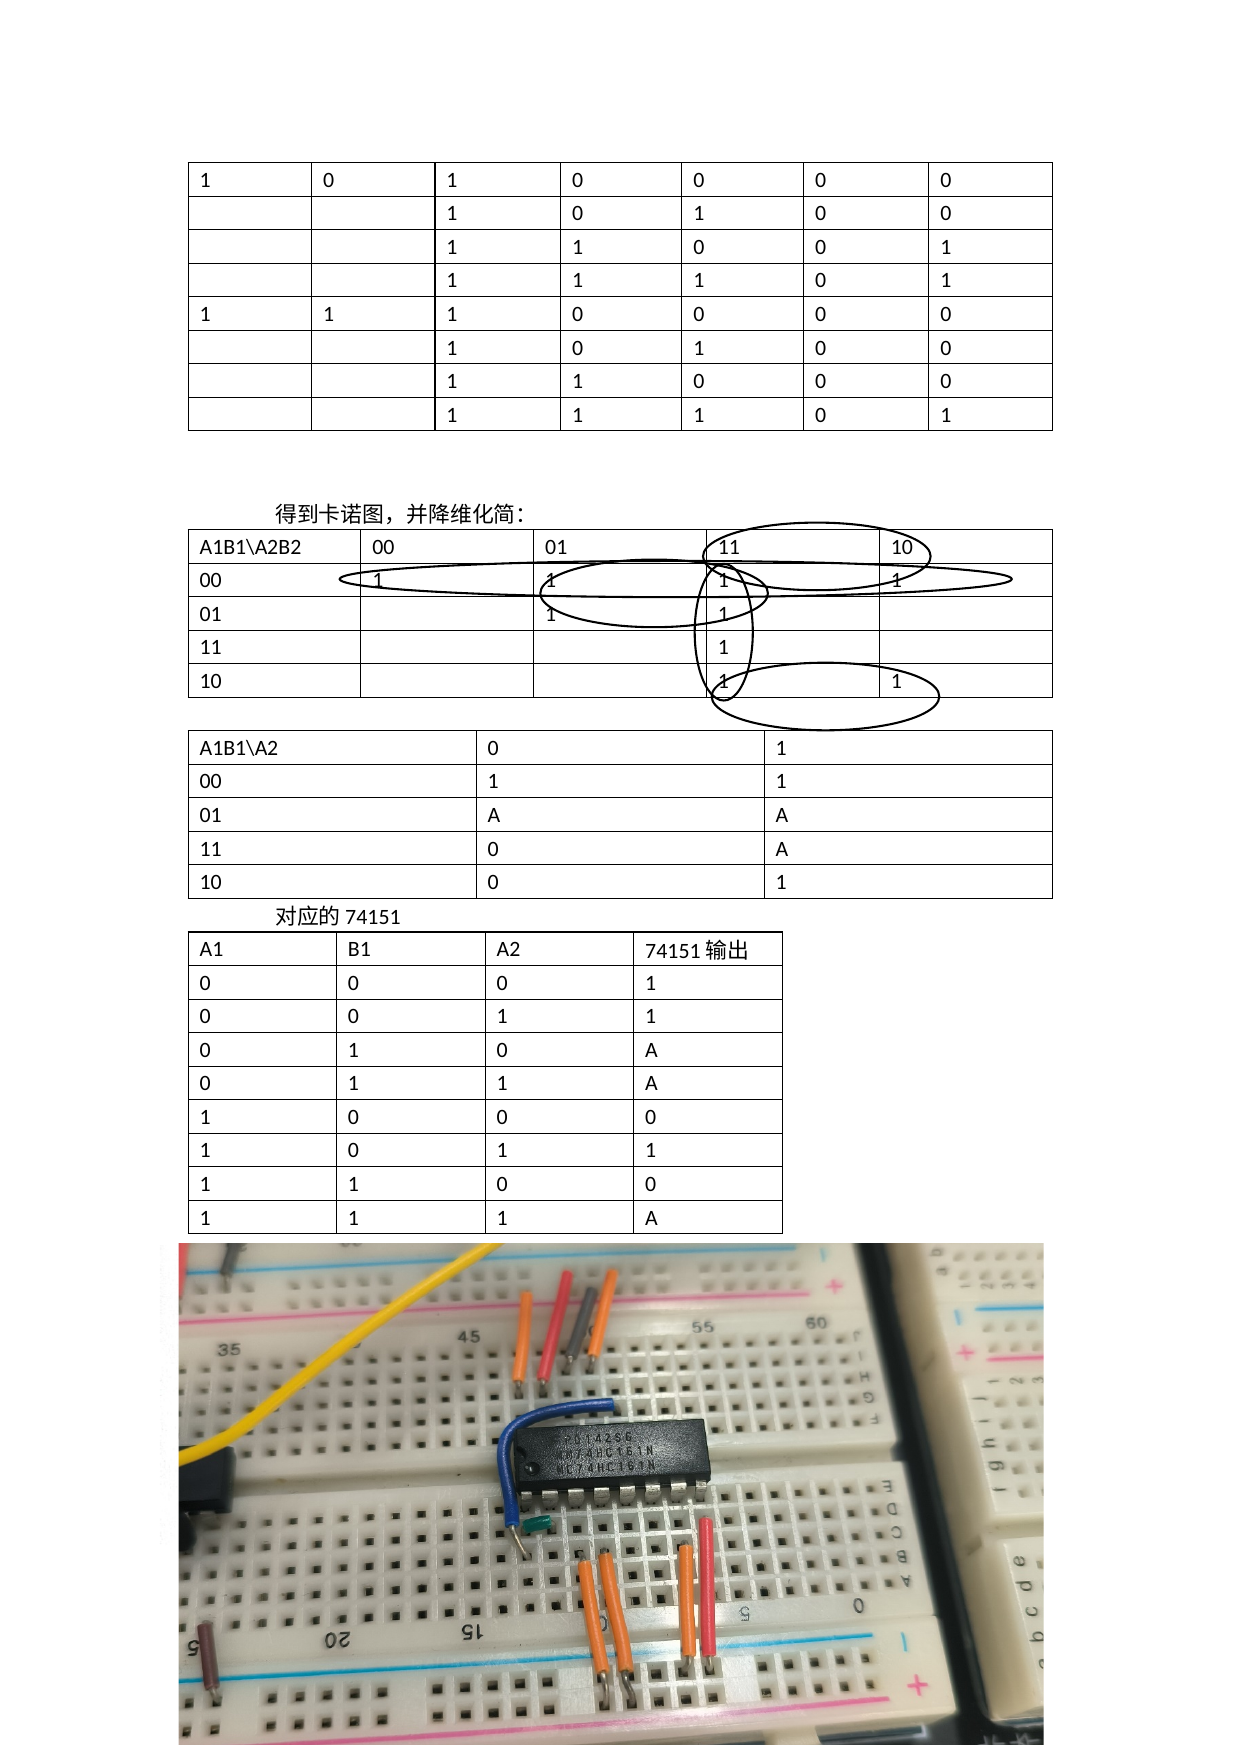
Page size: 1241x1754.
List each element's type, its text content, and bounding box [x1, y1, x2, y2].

table_header A2 [486, 933, 633, 965]
table_cell [312, 230, 434, 263]
text 对应的74151 [187, 899, 1053, 931]
table_cell 0 [477, 832, 764, 864]
table_cell [189, 398, 311, 430]
picture [159, 1243, 1044, 1745]
table_cell 11 [189, 832, 476, 864]
table_cell 0 [929, 297, 1052, 330]
table_cell 0 [804, 230, 928, 263]
table_cell [312, 331, 434, 363]
table_cell 0 [561, 163, 681, 196]
table_cell [696, 631, 706, 663]
table_cell 1 [477, 765, 764, 797]
table_cell 1 [543, 597, 697, 626]
table_cell 1 [436, 398, 560, 430]
table_cell 1 [634, 1134, 782, 1166]
table_cell [312, 364, 434, 397]
table_cell 1 [707, 572, 746, 596]
table_cell 1 [732, 564, 879, 589]
table_header 11 [707, 530, 879, 562]
table_cell 0 [486, 1033, 633, 1066]
table_cell 0 [804, 297, 928, 330]
table_cell 1 [765, 765, 1052, 797]
table_cell 0 [929, 197, 1052, 229]
table_cell 01 [189, 597, 360, 629]
table_cell 1 [714, 674, 745, 697]
table_cell 0 [929, 163, 1052, 196]
table_cell A [634, 1067, 782, 1099]
table_cell 11 [189, 631, 360, 663]
table_cell 0 [337, 1134, 485, 1166]
table_cell 1 [682, 264, 803, 296]
table_cell 1 [361, 564, 533, 594]
text 得到卡诺图，并降维化简： [187, 496, 1053, 529]
table_header A1B1\A2 [189, 731, 476, 764]
table_cell 0 [189, 1067, 336, 1099]
table_cell [312, 264, 434, 296]
table_cell 0 [337, 966, 485, 998]
table_cell 1 [189, 1134, 336, 1166]
table_cell [534, 631, 696, 663]
table_cell 1 [436, 230, 560, 263]
table_cell 0 [189, 966, 336, 998]
table_cell 1 [436, 297, 560, 330]
table_cell 1 [542, 564, 706, 596]
table_cell [361, 631, 533, 663]
table_cell 0 [561, 197, 681, 229]
table_cell 1 [561, 230, 681, 263]
table_cell 1 [682, 331, 803, 363]
table_cell [361, 664, 533, 697]
table_header 1 [765, 731, 1052, 764]
table_cell 1 [765, 865, 1052, 898]
table_cell 0 [312, 163, 434, 196]
table_cell 1 [337, 1167, 485, 1200]
table_cell 1 [436, 331, 560, 363]
table_cell 0 [561, 331, 681, 363]
table_cell 1 [682, 398, 803, 430]
table_cell 1 [561, 398, 681, 430]
table_cell A [477, 798, 764, 831]
table_cell 1 [707, 664, 748, 691]
table_cell 0 [682, 297, 803, 330]
table_cell [189, 364, 311, 397]
table_header B1 [337, 933, 485, 965]
table_cell 1 [189, 1100, 336, 1133]
table_cell 00 [189, 564, 360, 596]
table_cell 0 [477, 865, 764, 898]
table_cell 0 [929, 364, 1052, 397]
table_cell A [765, 798, 1052, 831]
table_cell 0 [682, 230, 803, 263]
table_cell 1 [337, 1201, 485, 1233]
table_cell 0 [682, 163, 803, 196]
table_cell 1 [634, 966, 782, 998]
table_cell 0 [486, 966, 633, 998]
table_cell 1 [534, 597, 641, 629]
table_header A1B1\A2B2 [189, 530, 360, 562]
table_cell 1 [929, 230, 1052, 263]
table_cell 0 [189, 1000, 336, 1032]
table_cell 1 [707, 631, 751, 663]
table_header 01 [534, 530, 706, 561]
table_cell 1 [634, 1000, 782, 1032]
table_cell 1 [707, 598, 750, 622]
table_cell 1 [189, 1167, 336, 1200]
table_cell 1 [707, 614, 751, 629]
table_cell 1 [486, 1067, 633, 1099]
table_cell 0 [337, 1000, 485, 1032]
table_cell [189, 230, 311, 263]
table_header A1 [189, 933, 336, 965]
table_cell 1 [189, 163, 311, 196]
table_cell 0 [804, 364, 928, 397]
table_cell 0 [486, 1100, 633, 1133]
table_cell [189, 197, 311, 229]
table_cell 1 [486, 1134, 633, 1166]
table_cell [312, 197, 434, 229]
table_cell 0 [804, 398, 928, 430]
table_cell 0 [337, 1100, 485, 1133]
table_cell 1 [486, 1201, 633, 1233]
table_cell 0 [561, 297, 681, 330]
table_cell 1 [929, 398, 1052, 430]
table_cell 0 [804, 331, 928, 363]
table_cell 1 [436, 197, 560, 229]
table_cell 1 [189, 297, 311, 330]
table_cell 0 [929, 331, 1052, 363]
table_cell A [634, 1033, 782, 1066]
table_cell 00 [189, 765, 476, 797]
table_cell 1 [682, 197, 803, 229]
table_cell 1 [929, 264, 1052, 296]
table_cell 0 [189, 1033, 336, 1066]
table_cell 0 [634, 1167, 782, 1200]
table_cell 0 [634, 1100, 782, 1133]
table_header 0 [477, 731, 764, 764]
table_cell 1 [880, 664, 1052, 697]
table_cell 1 [880, 564, 1052, 596]
table_cell 10 [189, 865, 476, 898]
table_cell [361, 597, 533, 629]
table_cell 1 [753, 597, 879, 629]
table_cell [189, 331, 311, 363]
table_cell 1 [534, 564, 586, 594]
table_cell 1 [751, 631, 879, 663]
table_cell 0 [486, 1167, 633, 1200]
table_cell 1 [312, 297, 434, 330]
table_cell [189, 264, 311, 296]
table_header 10 [880, 530, 929, 562]
table_cell A [634, 1201, 782, 1233]
table_header 74151输出 [634, 933, 782, 965]
table_cell 0 [804, 264, 928, 296]
table_cell [880, 631, 1052, 663]
table_cell 0 [804, 197, 928, 229]
table_cell 1 [436, 264, 560, 296]
table_cell A [765, 832, 1052, 864]
table_cell 1 [189, 1201, 336, 1233]
table_cell 1 [736, 664, 879, 697]
table_cell 1 [436, 364, 560, 397]
table_cell 1 [337, 1067, 485, 1099]
table_header 10 [897, 530, 1052, 562]
table_cell 1 [337, 1033, 485, 1066]
table_cell [312, 398, 434, 430]
table_header 00 [361, 530, 533, 562]
table_cell 0 [804, 163, 928, 196]
table_cell 1 [561, 364, 681, 397]
table_cell 1 [436, 163, 560, 196]
table_cell 1 [561, 264, 681, 296]
table_cell 10 [189, 664, 360, 697]
table_cell 0 [682, 364, 803, 397]
table_cell [534, 664, 706, 697]
table_cell 01 [189, 798, 476, 831]
table_cell 1 [486, 1000, 633, 1032]
table_cell [880, 597, 1052, 629]
